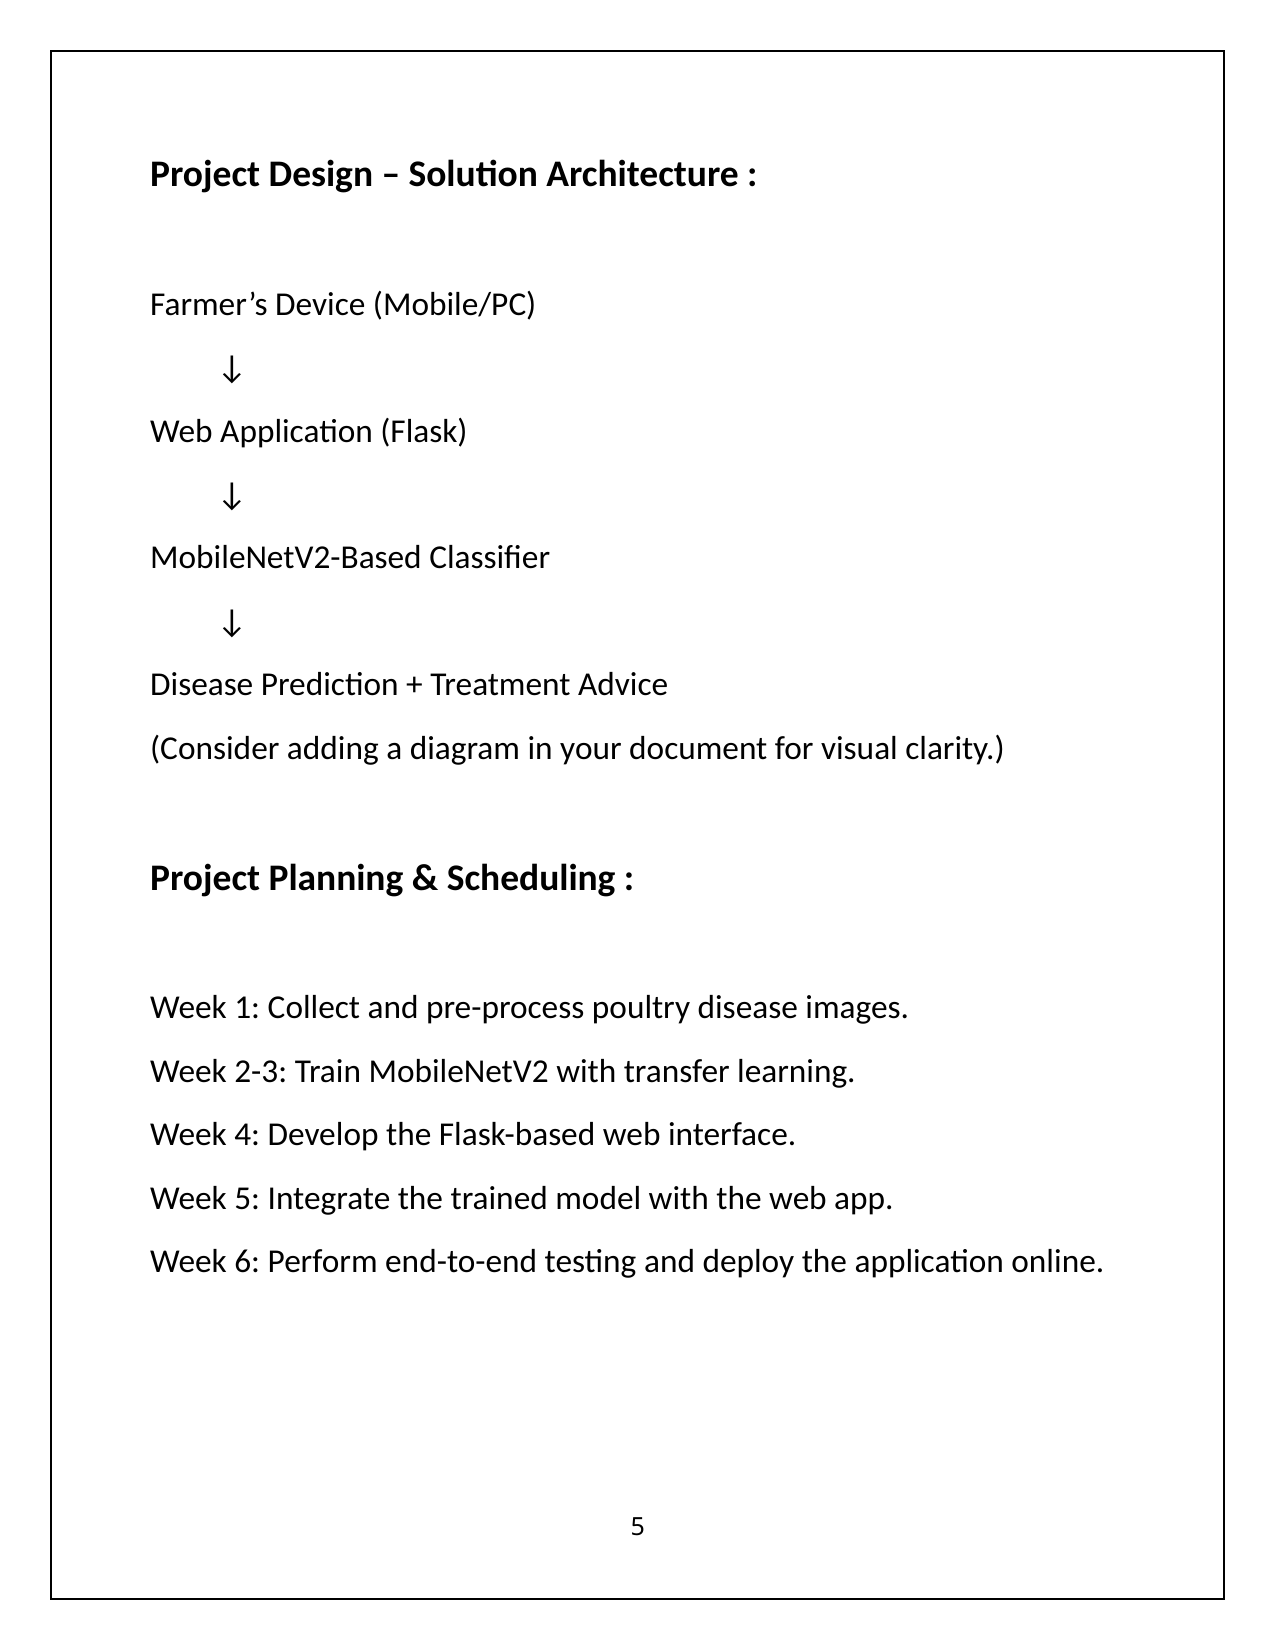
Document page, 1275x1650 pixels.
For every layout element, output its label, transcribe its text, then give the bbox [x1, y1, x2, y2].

text Farmer’s Device (Mobile/PC) [150, 283, 1125, 323]
text (Consider adding a diagram in your document for visual clarity.) [150, 727, 1125, 768]
text Week 6: Perform end-to-end testing and deploy the application online. [150, 1240, 1125, 1281]
text Disease Prediction + Treatment Advice [150, 663, 1125, 704]
text ↓ [150, 473, 1125, 514]
text Week 4: Develop the Flask-based web interface. [150, 1113, 1125, 1154]
text Project Planning & Scheduling : [150, 854, 1125, 899]
text Week 2-3: Train MobileNetV2 with transfer learning. [150, 1050, 1125, 1091]
text MobileNetV2-Based Classifier [150, 537, 1125, 577]
text Web Application (Flask) [150, 410, 1125, 450]
text Week 1: Collect and pre-process poultry disease images. [150, 987, 1125, 1027]
text Project Design – Solution Architecture : [150, 150, 1125, 196]
text ↓ [150, 346, 1125, 387]
text ↓ [150, 600, 1125, 641]
text Week 5: Integrate the trained model with the web app. [150, 1177, 1125, 1218]
